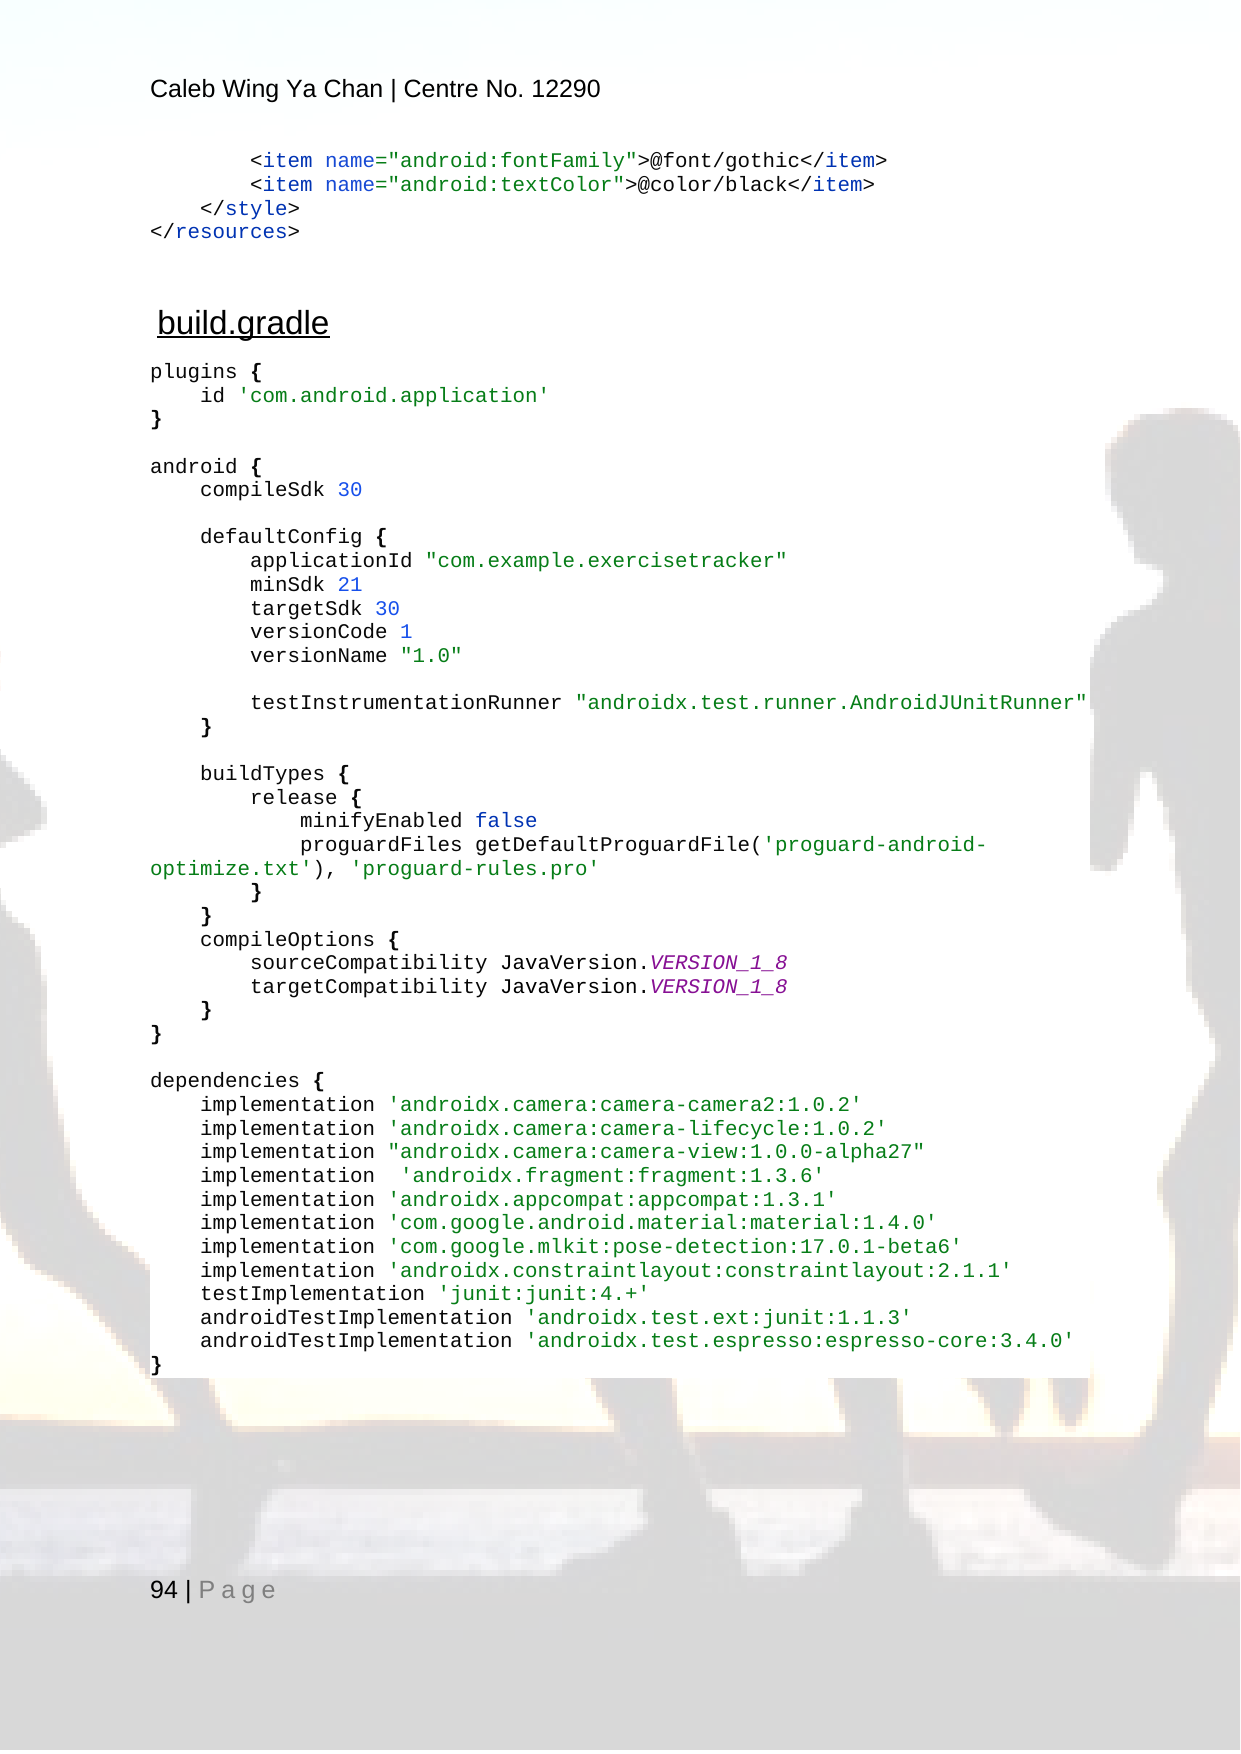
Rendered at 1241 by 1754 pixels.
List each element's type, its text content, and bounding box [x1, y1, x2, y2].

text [150, 150, 1090, 245]
text plugins { id 'com.android.application' } android { compileSdk 30 defaultConfig { applicationId "com.example.exercisetracker" minSdk 21 targetSdk 30 versionCode 1 versionName "1.0" testInstrumentationRunner "androidx.test.runner.AndroidJUnitRunner" } buildTypes { release { minifyEnabled false proguardFiles getDefaultProguardFile('proguard-android-optimize.txt'), 'proguard-rules.pro' } } compileOptions { sourceCompatibility JavaVersion.VERSION_1_8 targetCompatibility JavaVersion.VERSION_1_8 } } dependencies { implementation 'androidx.camera:camera-camera2:1.0.2' implementation 'androidx.camera:camera-lifecycle:1.0.2' implementation "androidx.camera:camera-view:1.0.0-alpha27" implementation 'androidx.fragment:fragment:1.3.6' implementation 'androidx.appcompat:appcompat:1.3.1' implementation 'com.google.android.material:material:1.4.0' implementation 'com.google.mlkit:pose-detection:17.0.1-beta6' implementation 'androidx.constraintlayout:constraintlayout:2.1.1' testImplementation 'junit:junit:4.+' androidTestImplementation 'androidx.test.ext:junit:1.1.3' androidTestImplementation 'androidx.test.espresso:espresso-core:3.4.0' } [150, 361, 1090, 1378]
text build.gradle [150, 303, 1090, 341]
